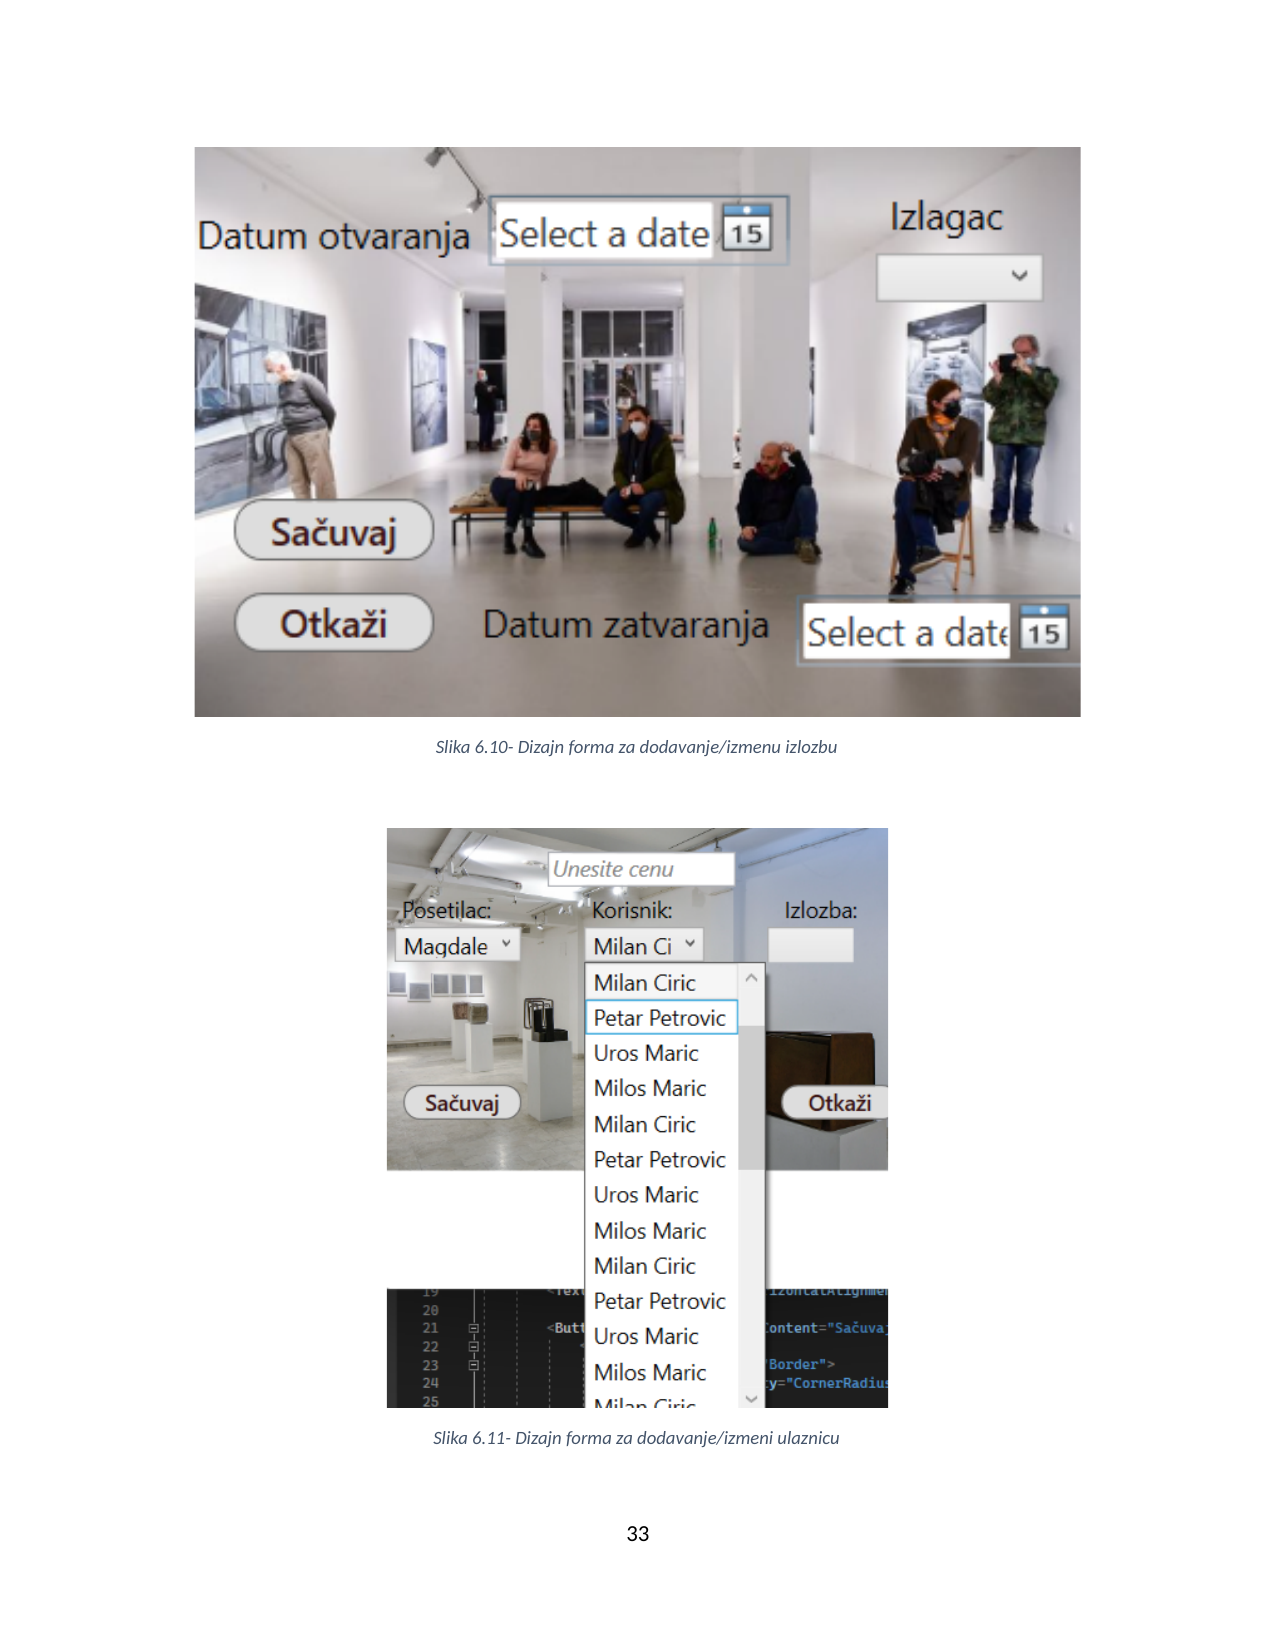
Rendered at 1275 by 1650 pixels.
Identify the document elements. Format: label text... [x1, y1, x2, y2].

text Slika 6.11- Dizajn forma za dodavanje/izmeni ulaznicu [148, 1426, 1127, 1449]
text Slika 6.10- Dizajn forma za dodavanje/izmenu izlozbu [148, 735, 1127, 758]
picture [194, 147, 1081, 717]
picture [386, 828, 889, 1408]
